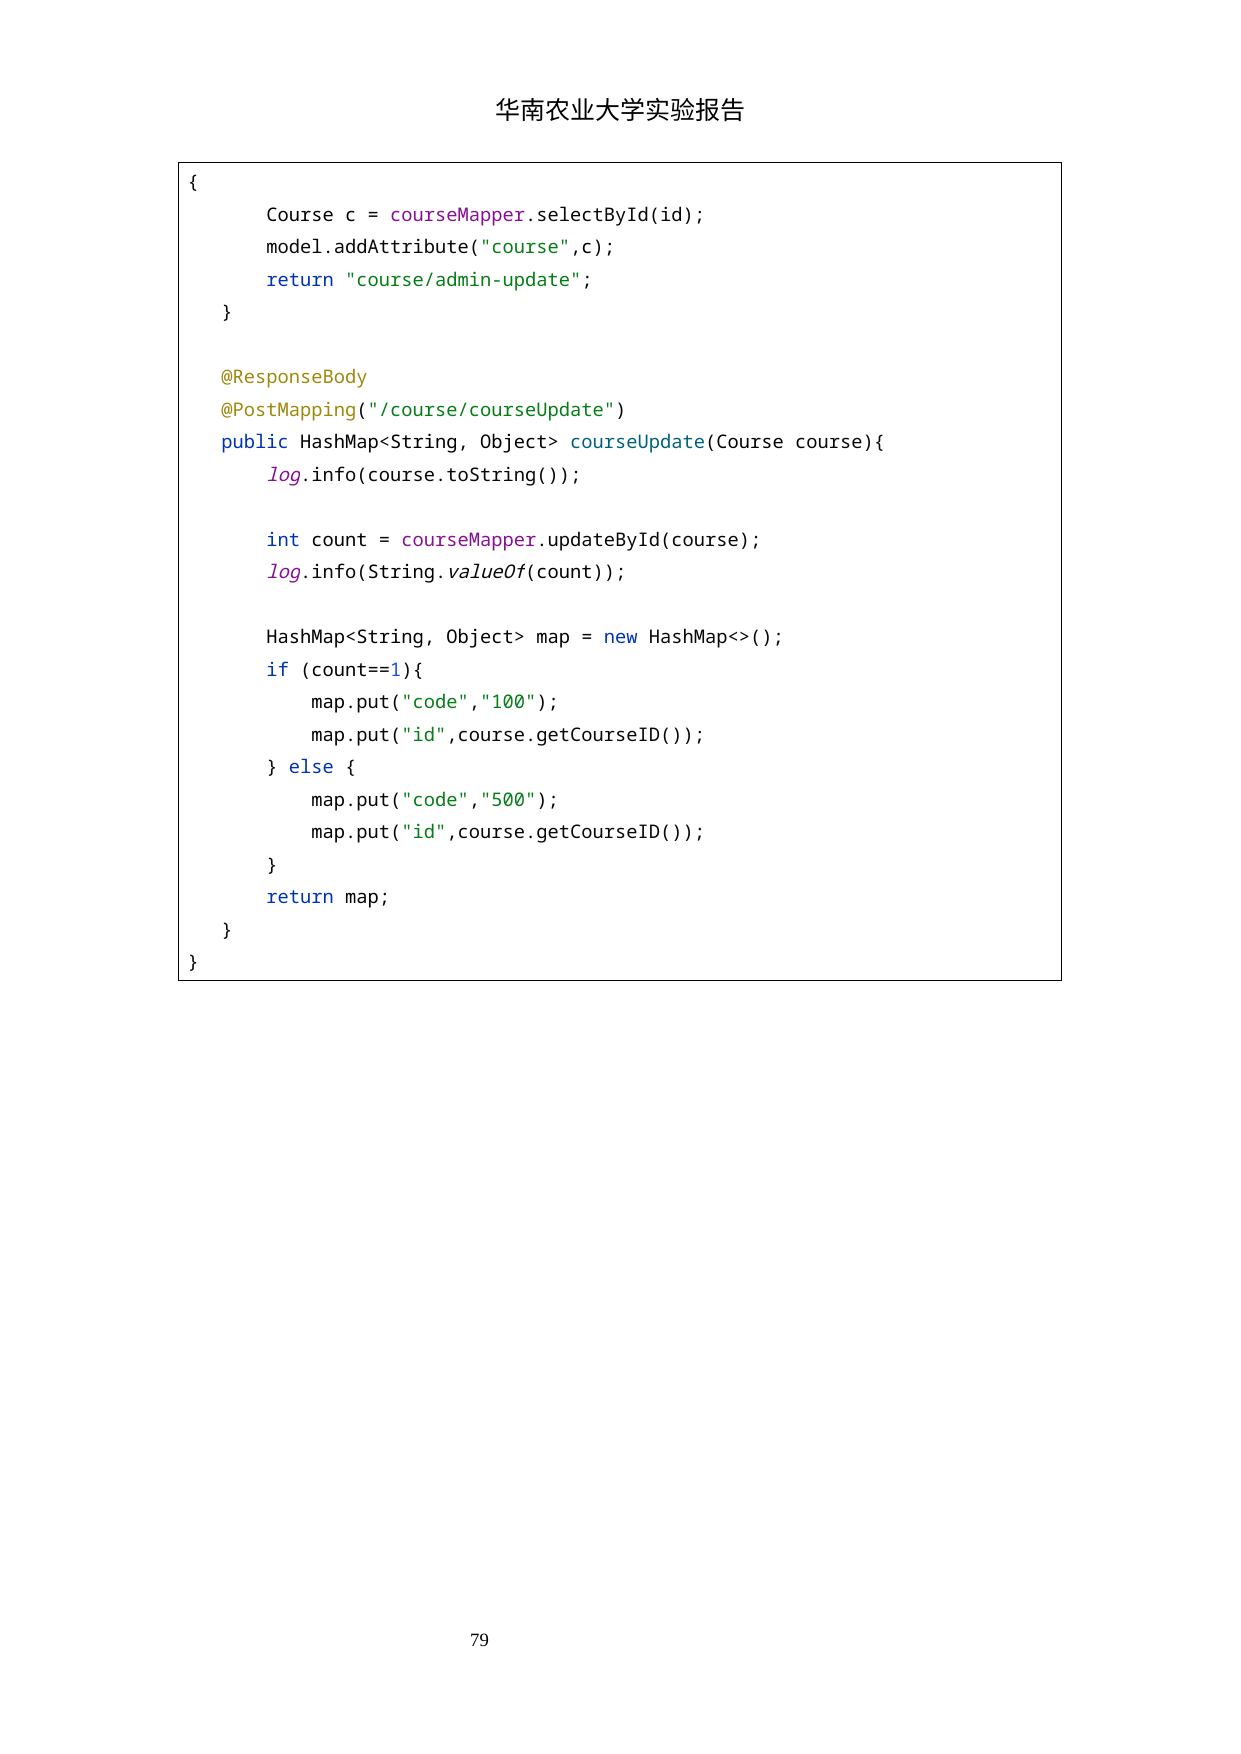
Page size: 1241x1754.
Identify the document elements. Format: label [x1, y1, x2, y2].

text [179, 163, 1061, 980]
